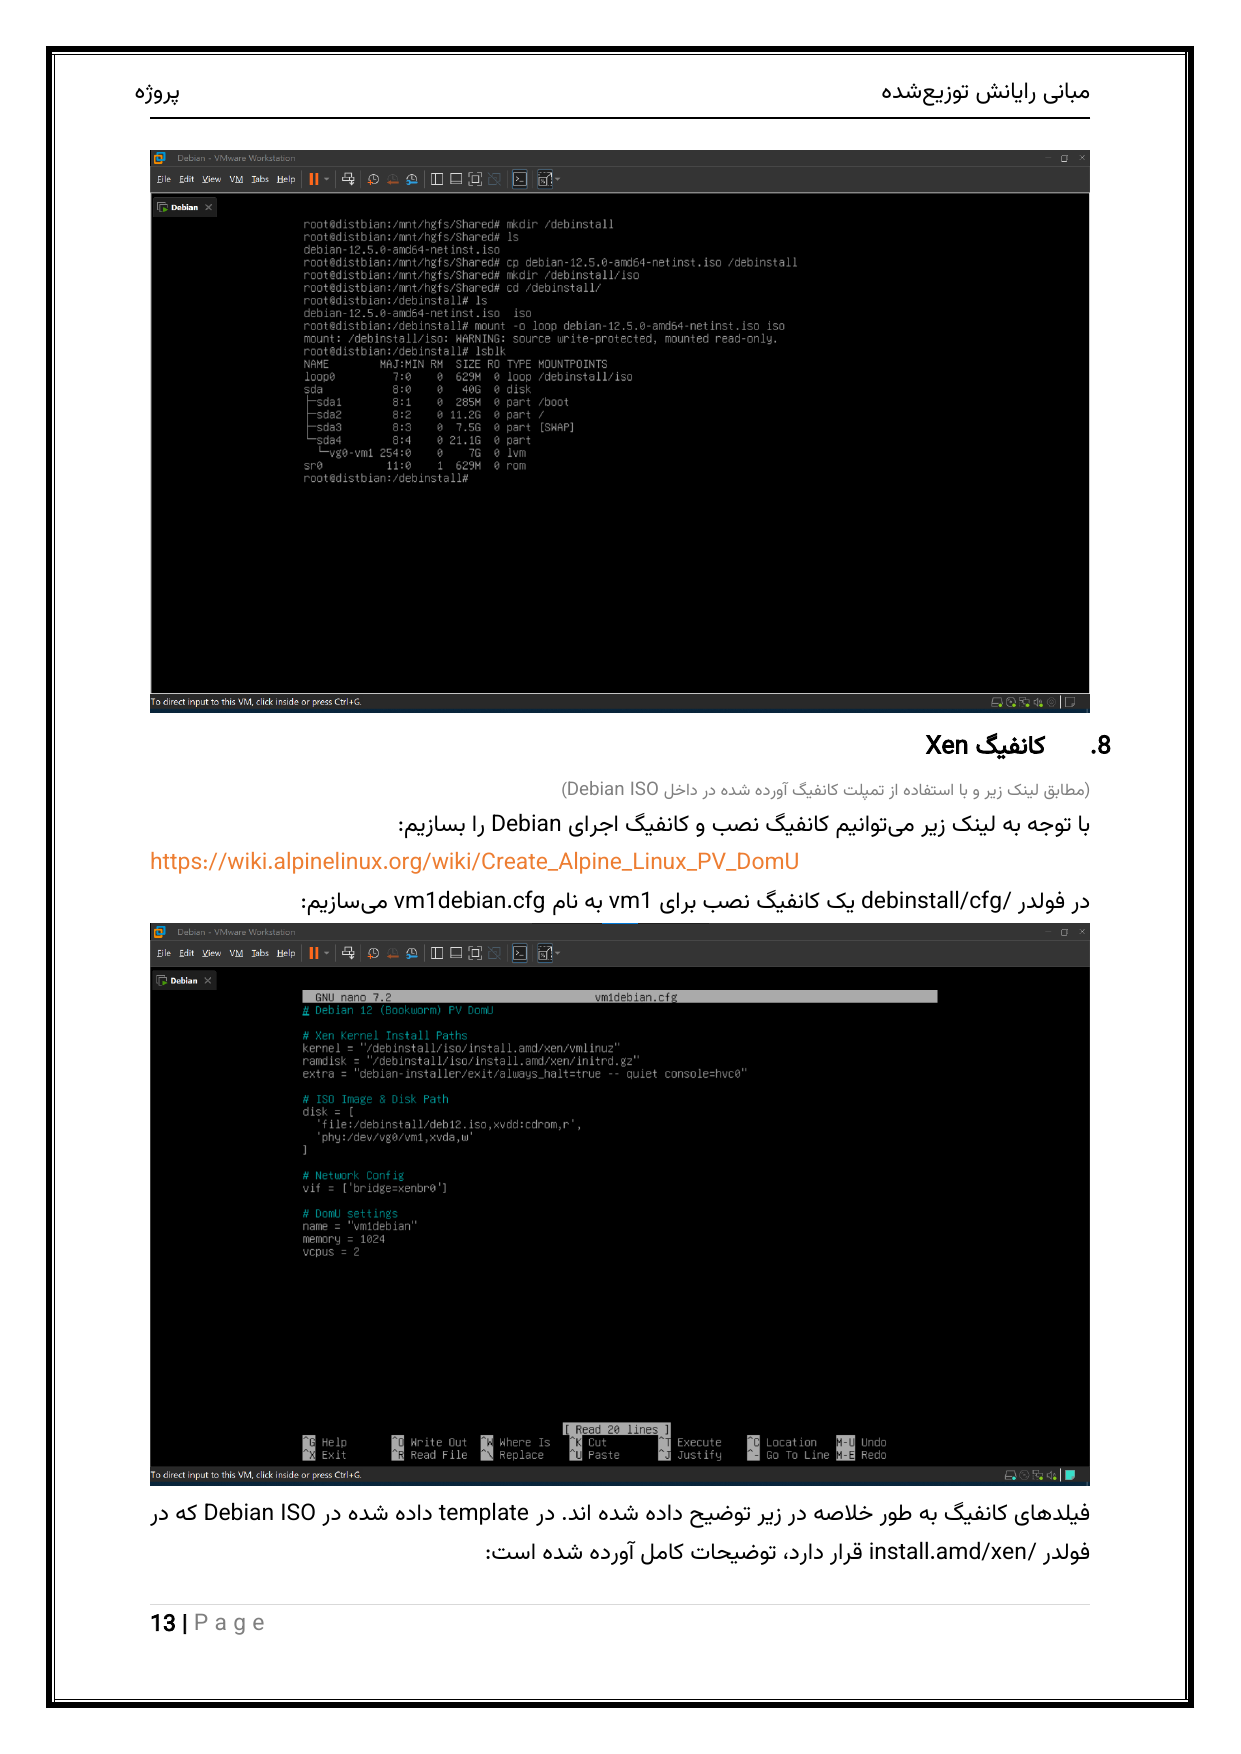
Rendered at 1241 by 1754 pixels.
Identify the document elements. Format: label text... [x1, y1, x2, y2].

text (مطابق لینک زیر و با استفاده از تمپلت کانفیگ آورده شده در داخل Debian ISO) [150, 776, 1090, 805]
text فیلدهای کانفیگ به طور خلاصه در زیر توضیح داده شده اند. در template داده شده در Debian ISO که در فولدر /install.amd/xen قرار دارد، توضیحات کامل آورده شده است: [150, 1497, 1090, 1571]
text https://wiki.alpinelinux.org/wiki/Create_Alpine_Linux_PV_DomU [150, 846, 1090, 882]
picture [150, 923, 1090, 1486]
text با توجه به لینک زیر می‌توانیم کانفیگ نصب و کانفیگ اجرای Debian را بسازیم: [150, 808, 1090, 843]
text در فولدر /debinstall/cfg یک کانفیگ نصب برای vm1 به نام vm1debian.cfg می‌سازیم: [150, 885, 1090, 921]
picture [150, 150, 1090, 713]
subtitle کانفیگ Xen [150, 728, 1090, 767]
